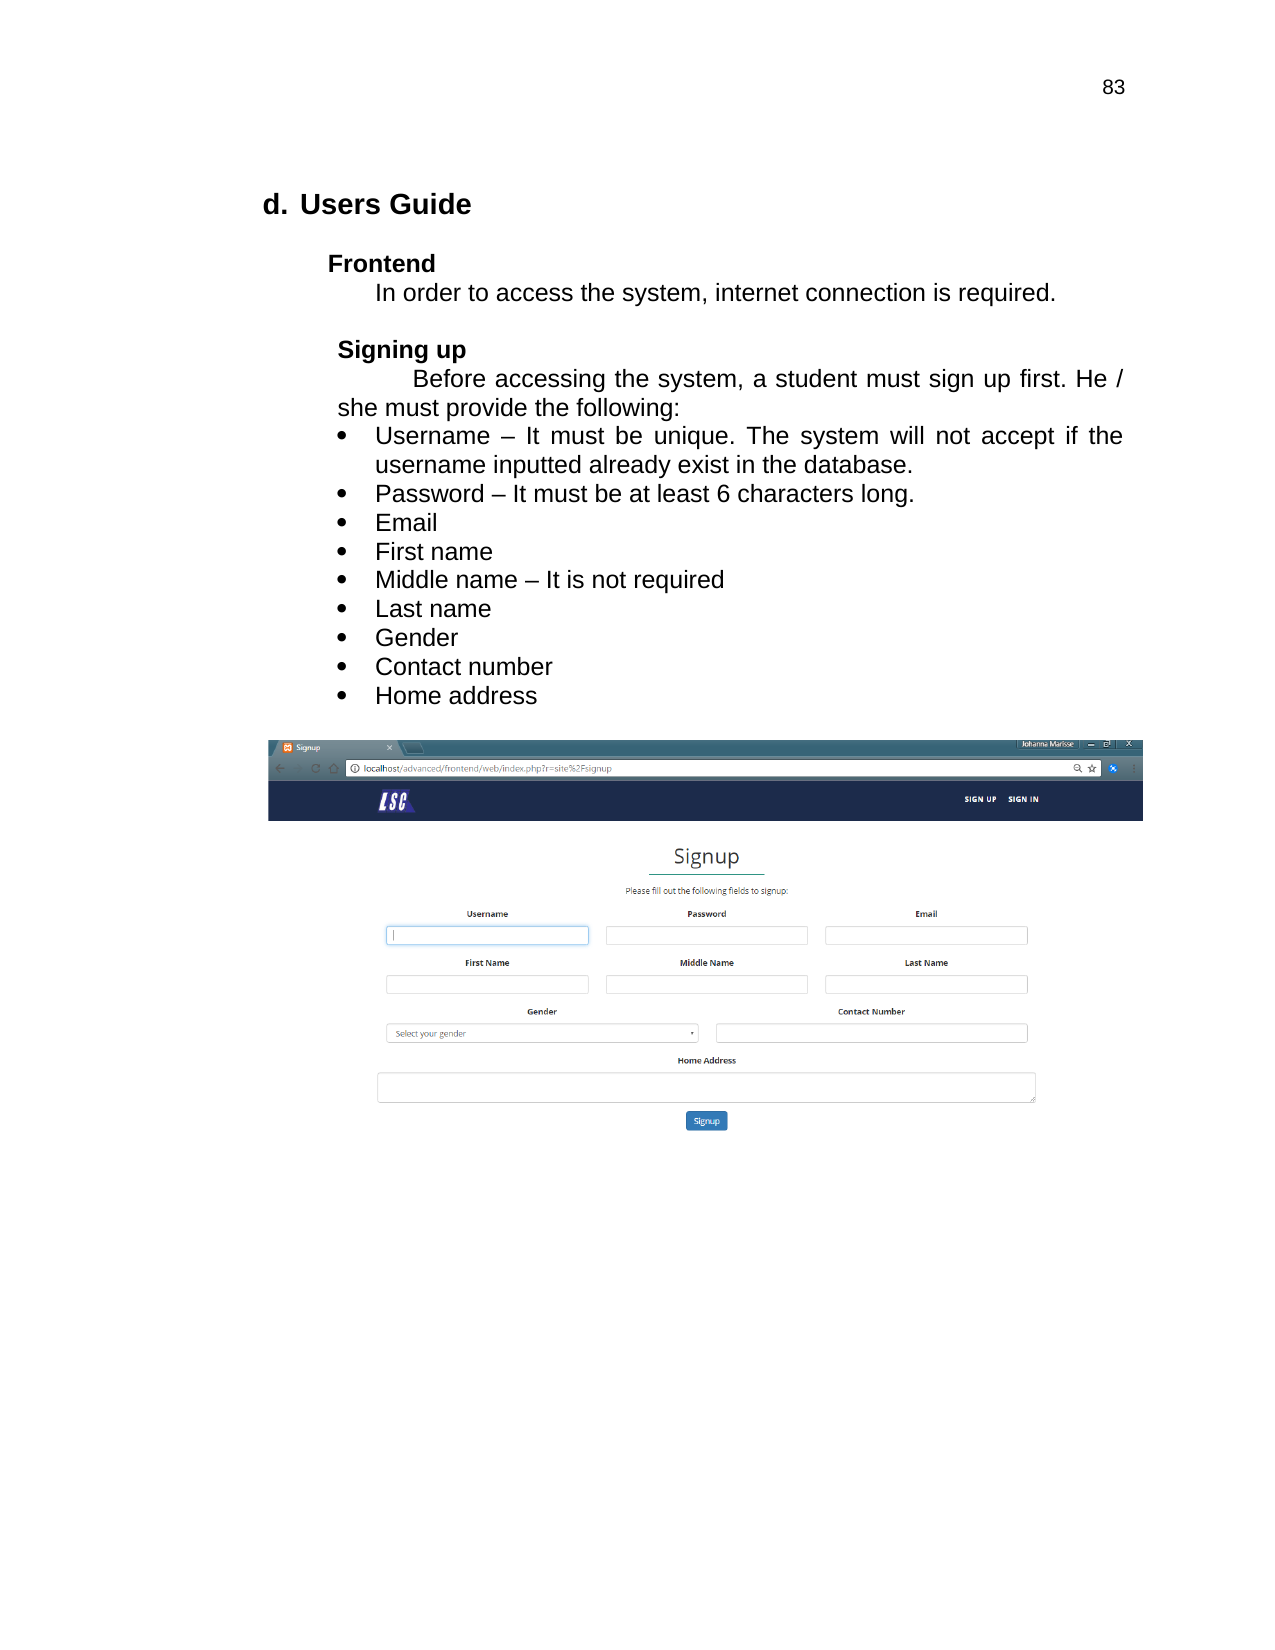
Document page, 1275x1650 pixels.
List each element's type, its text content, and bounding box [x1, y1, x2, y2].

list Last name [337, 594, 1125, 623]
list Home address [337, 681, 1125, 710]
text In order to access the system, internet connection is required. [300, 277, 1125, 306]
subtitle Frontend [300, 249, 1125, 277]
list Password – It must be at least 6 characters long. [337, 479, 1125, 508]
subtitle Users Guide [262, 187, 1125, 221]
text Signing up [300, 335, 1125, 364]
list Contact number [337, 652, 1125, 681]
text Before accessing the system, a student must sign up first. He / she must provide the following: [337, 364, 1125, 421]
list Gender [337, 623, 1125, 652]
list Username – It must be unique. The system will not accept if the username inputted already exist in the database. [337, 421, 1125, 479]
list Email [337, 508, 1125, 537]
picture [268, 740, 1143, 1179]
list First name [337, 537, 1125, 565]
list Middle name – It is not required [337, 565, 1125, 594]
